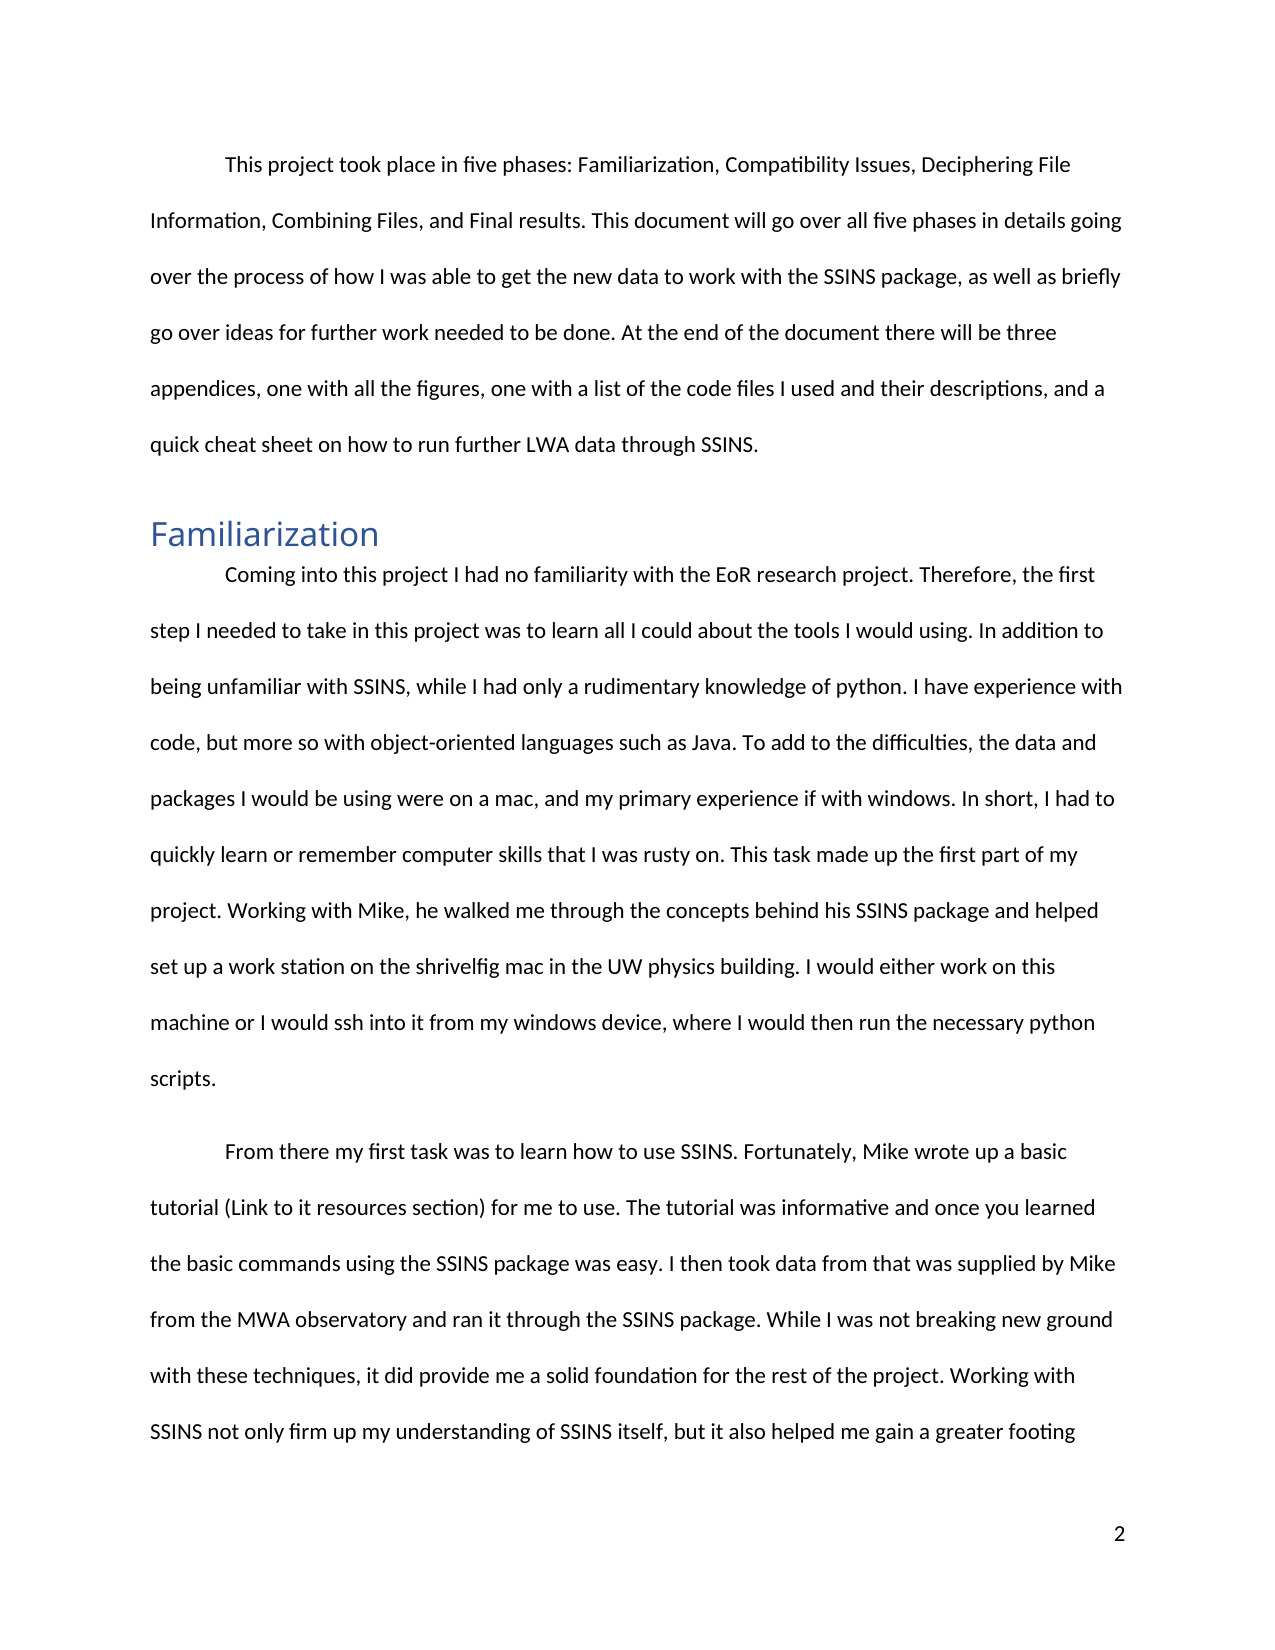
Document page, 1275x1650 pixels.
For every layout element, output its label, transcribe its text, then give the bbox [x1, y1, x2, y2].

text This project took place in five phases: Familiarization, Compatibility Issues, Deciphering File Information, Combining Files, and Final results. This document will go over all five phases in details going over the process of how I was able to get the new data to work with the SSINS package, as well as briefly go over ideas for further work needed to be done. At the end of the document there will be three appendices, one with all the figures, one with a list of the code files I used and their descriptions, and a quick cheat sheet on how to run further LWA data through SSINS. [150, 150, 1125, 458]
text Coming into this project I had no familiarity with the EoR research project. Therefore, the first step I needed to take in this project was to learn all I could about the tools I would using. In addition to being unfamiliar with SSINS, while I had only a rudimentary knowledge of python. I have experience with code, but more so with object-oriented languages such as Java. To add to the difficulties, the data and packages I would be using were on a mac, and my primary experience if with windows. In short, I had to quickly learn or remember computer skills that I was rusty on. This task made up the first part of my project. Working with Mike, he walked me through the concepts behind his SSINS package and helped set up a work station on the shrivelfig mac in the UW physics building. I would either work on this machine or I would ssh into it from my windows device, where I would then run the necessary python scripts. [150, 560, 1125, 1093]
subtitle Familiarization [150, 511, 1125, 557]
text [150, 1137, 1125, 1446]
